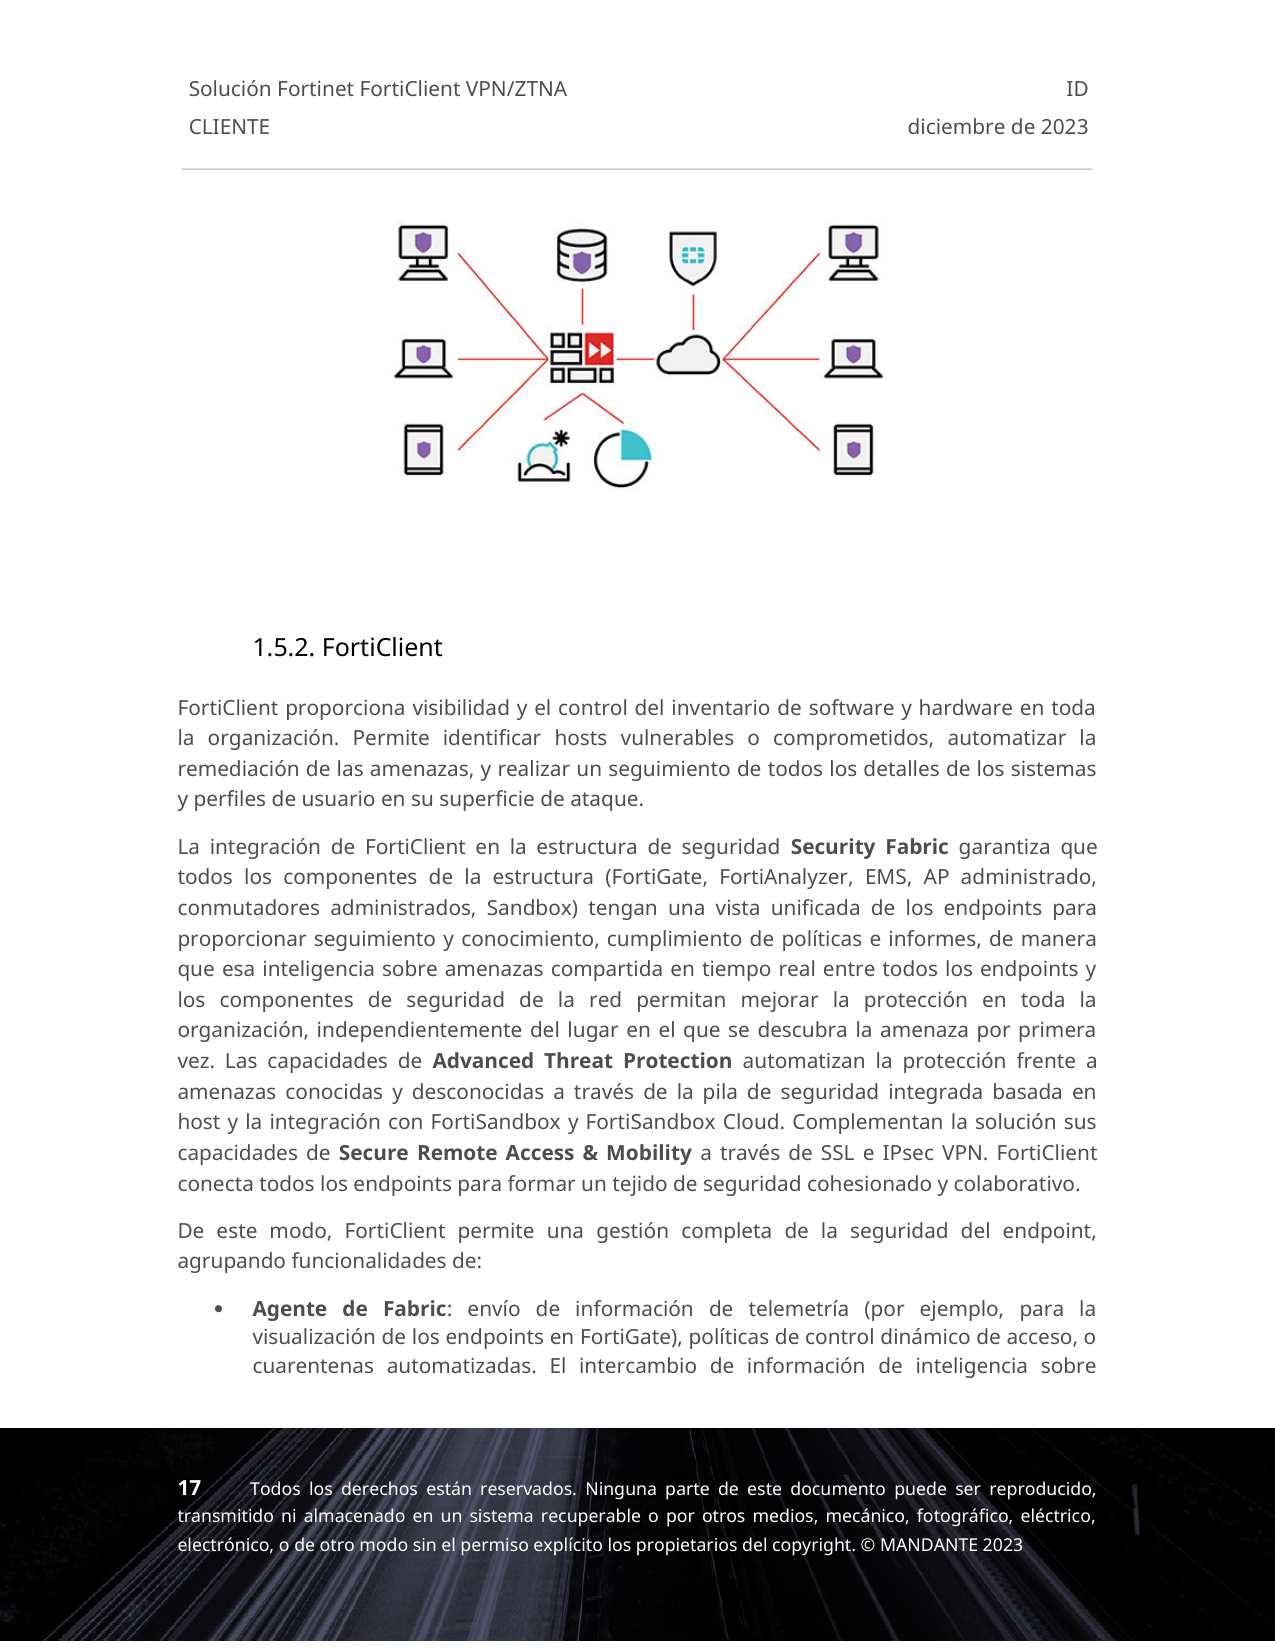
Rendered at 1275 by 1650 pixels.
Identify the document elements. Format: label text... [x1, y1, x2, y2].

picture [300, 203, 976, 508]
text La integración de FortiClient en la estructura de seguridad Security Fabric garantiza que todos los componentes de la estructura (FortiGate, FortiAnalyzer, EMS, AP administrado, conmutadores administrados, Sandbox) tengan una vista unificada de los endpoints para proporcionar seguimiento y conocimiento, cumplimiento de políticas e informes, de manera que esa inteligencia sobre amenazas compartida en tiempo real entre todos los endpoints y los componentes de seguridad de la red permitan mejorar la protección en toda la organización, independientemente del lugar en el que se descubra la amenaza por primera vez. Las capacidades de Advanced Threat Protection automatizan la protección frente a amenazas conocidas y desconocidas a través de la pila de seguridad integrada basada en host y la integración con FortiSandbox y FortiSandbox Cloud. Complementan la solución sus capacidades de Secure Remote Access & Mobility a través de SSL e IPsec VPN. FortiClient conecta todos los endpoints para formar un tejido de seguridad cohesionado y colaborativo. [177, 832, 1098, 1197]
subtitle FortiClient [252, 629, 1098, 663]
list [215, 1294, 1098, 1379]
text De este modo, FortiClient permite una gestión completa de la seguridad del endpoint, agrupando funcionalidades de: [177, 1216, 1098, 1275]
text FortiClient proporciona visibilidad y el control del inventario de software y hardware en toda la organización. Permite identificar hosts vulnerables o comprometidos, automatizar la remediación de las amenazas, y realizar un seguimiento de todos los detalles de los sistemas y perfiles de usuario en su superficie de ataque. [177, 693, 1098, 813]
